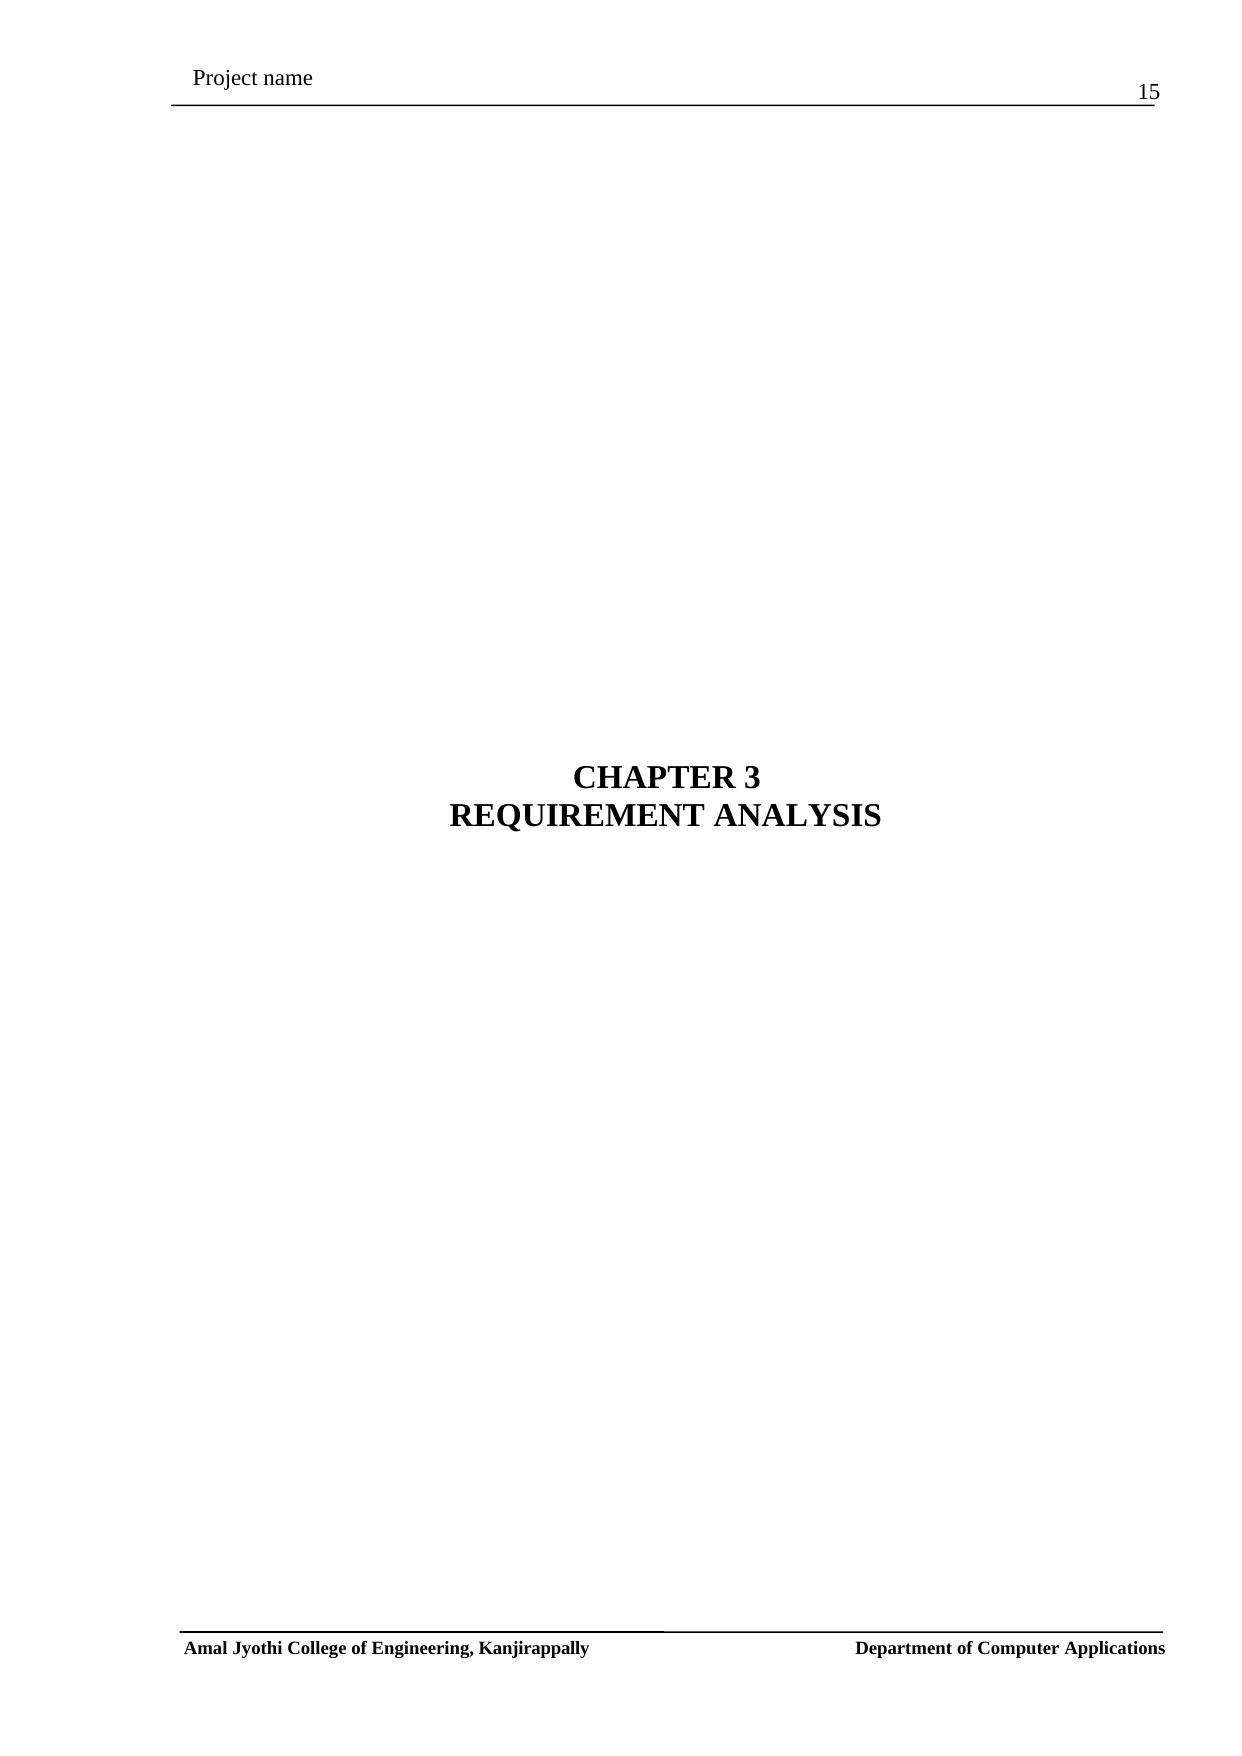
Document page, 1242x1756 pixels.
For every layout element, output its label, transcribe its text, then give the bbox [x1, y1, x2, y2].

subtitle CHAPTER 3 [178, 757, 1155, 795]
subtitle REQUIREMENT ANALYSIS [178, 795, 1153, 834]
